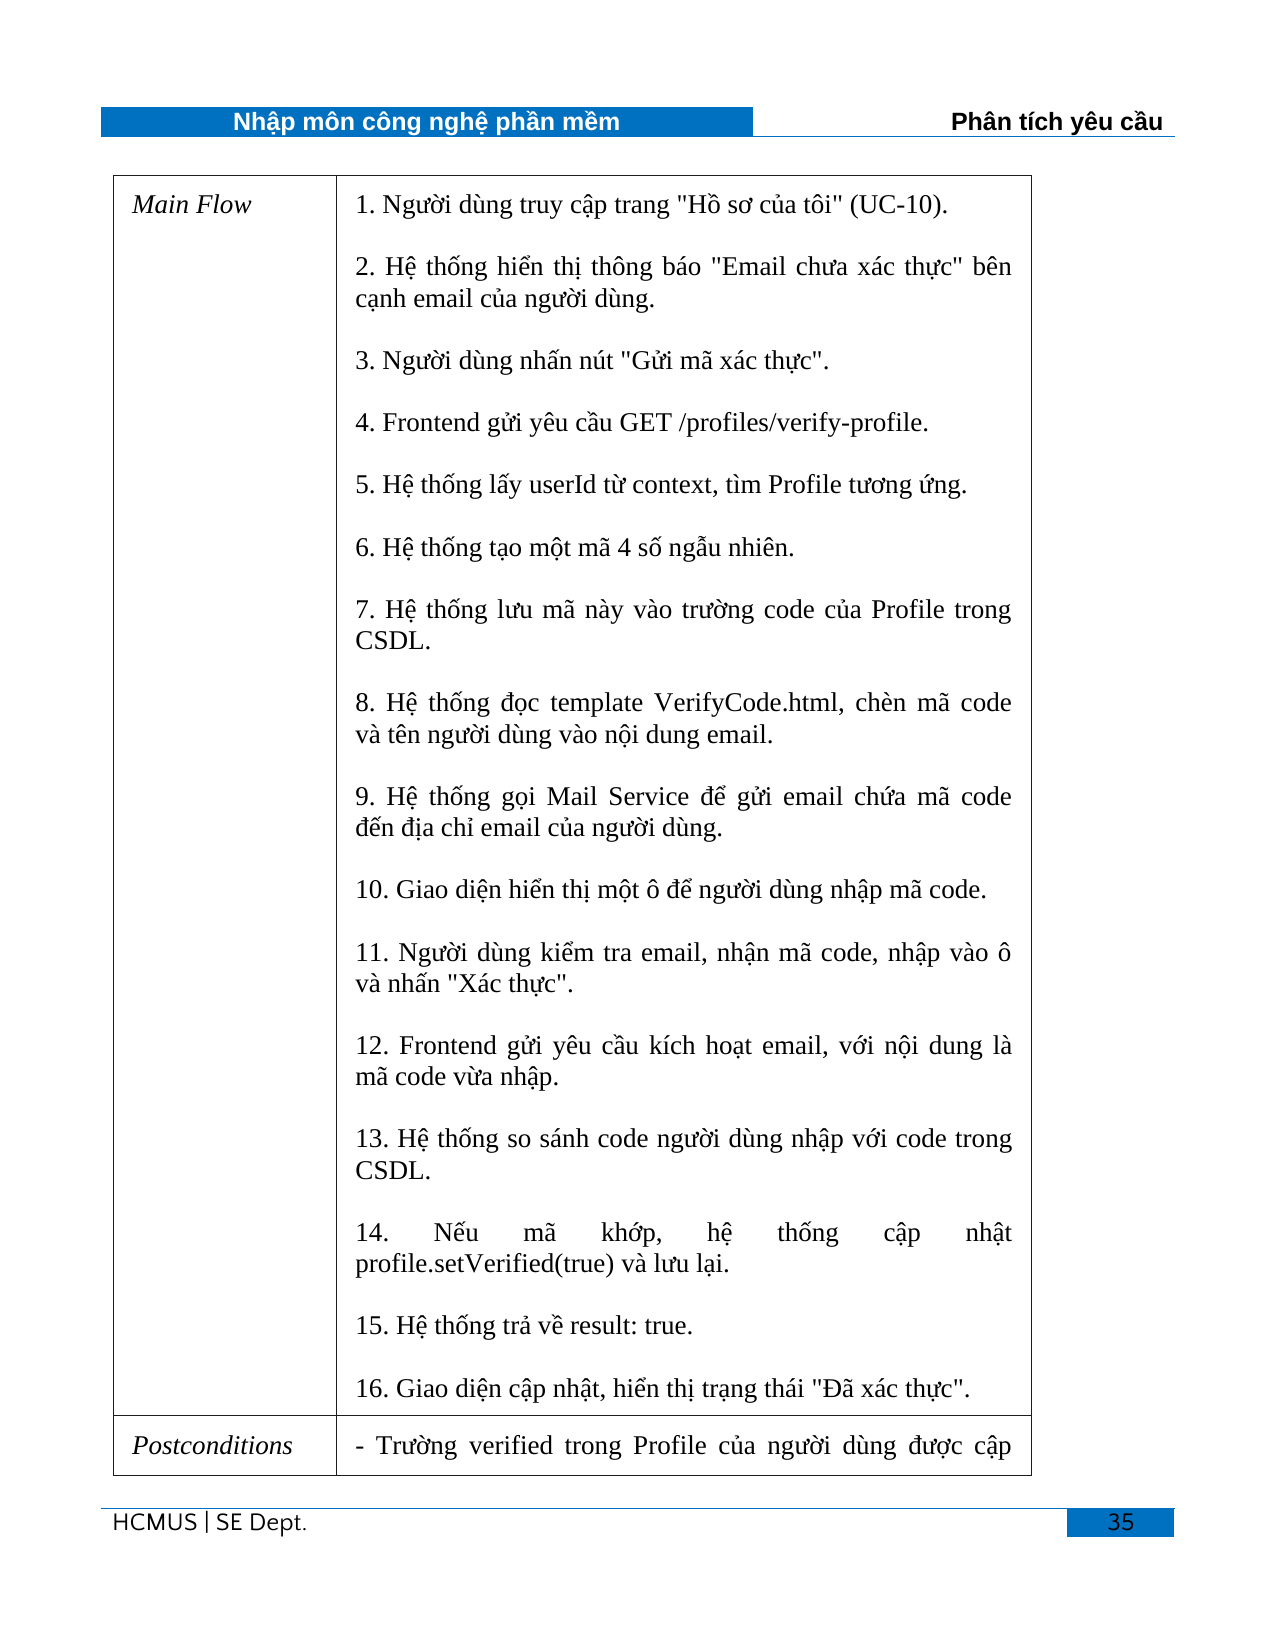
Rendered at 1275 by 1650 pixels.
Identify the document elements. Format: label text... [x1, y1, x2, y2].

table_cell Main Flow [114, 176, 336, 1415]
table_cell 1. Người dùng truy cập trang "Hồ sơ của tôi" (UC-10). 2. Hệ thống hiển thị thông báo "Email chưa xác thực" bên cạnh email của người dùng. 3. Người dùng nhấn nút "Gửi mã xác thực". 4. Frontend gửi yêu cầu GET /profiles/verify-profile. 5. Hệ thống lấy userId từ context, tìm Profile tương ứng. 6. Hệ thống tạo một mã 4 số ngẫu nhiên. 7. Hệ thống lưu mã này vào trường code của Profile trong CSDL. 8. Hệ thống đọc template VerifyCode.html, chèn mã code và tên người dùng vào nội dung email. 9. Hệ thống gọi Mail Service để gửi email chứa mã code đến địa chỉ email của người dùng. 10. Giao diện hiển thị một ô để người dùng nhập mã code. 11. Người dùng kiểm tra email, nhận mã code, nhập vào ô và nhấn "Xác thực". 12. Frontend gửi yêu cầu kích hoạt email, với nội dung là mã code vừa nhập. 13. Hệ thống so sánh code người dùng nhập với code trong CSDL. 14. Nếu mã khớp, hệ thống cập nhật profile.setVerified(true) và lưu lại. 15. Hệ thống trả về result: true. 16. Giao diện cập nhật, hiển thị trạng thái "Đã xác thực". [337, 176, 1031, 1415]
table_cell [337, 1416, 1031, 1475]
table_cell Postconditions [114, 1416, 336, 1475]
